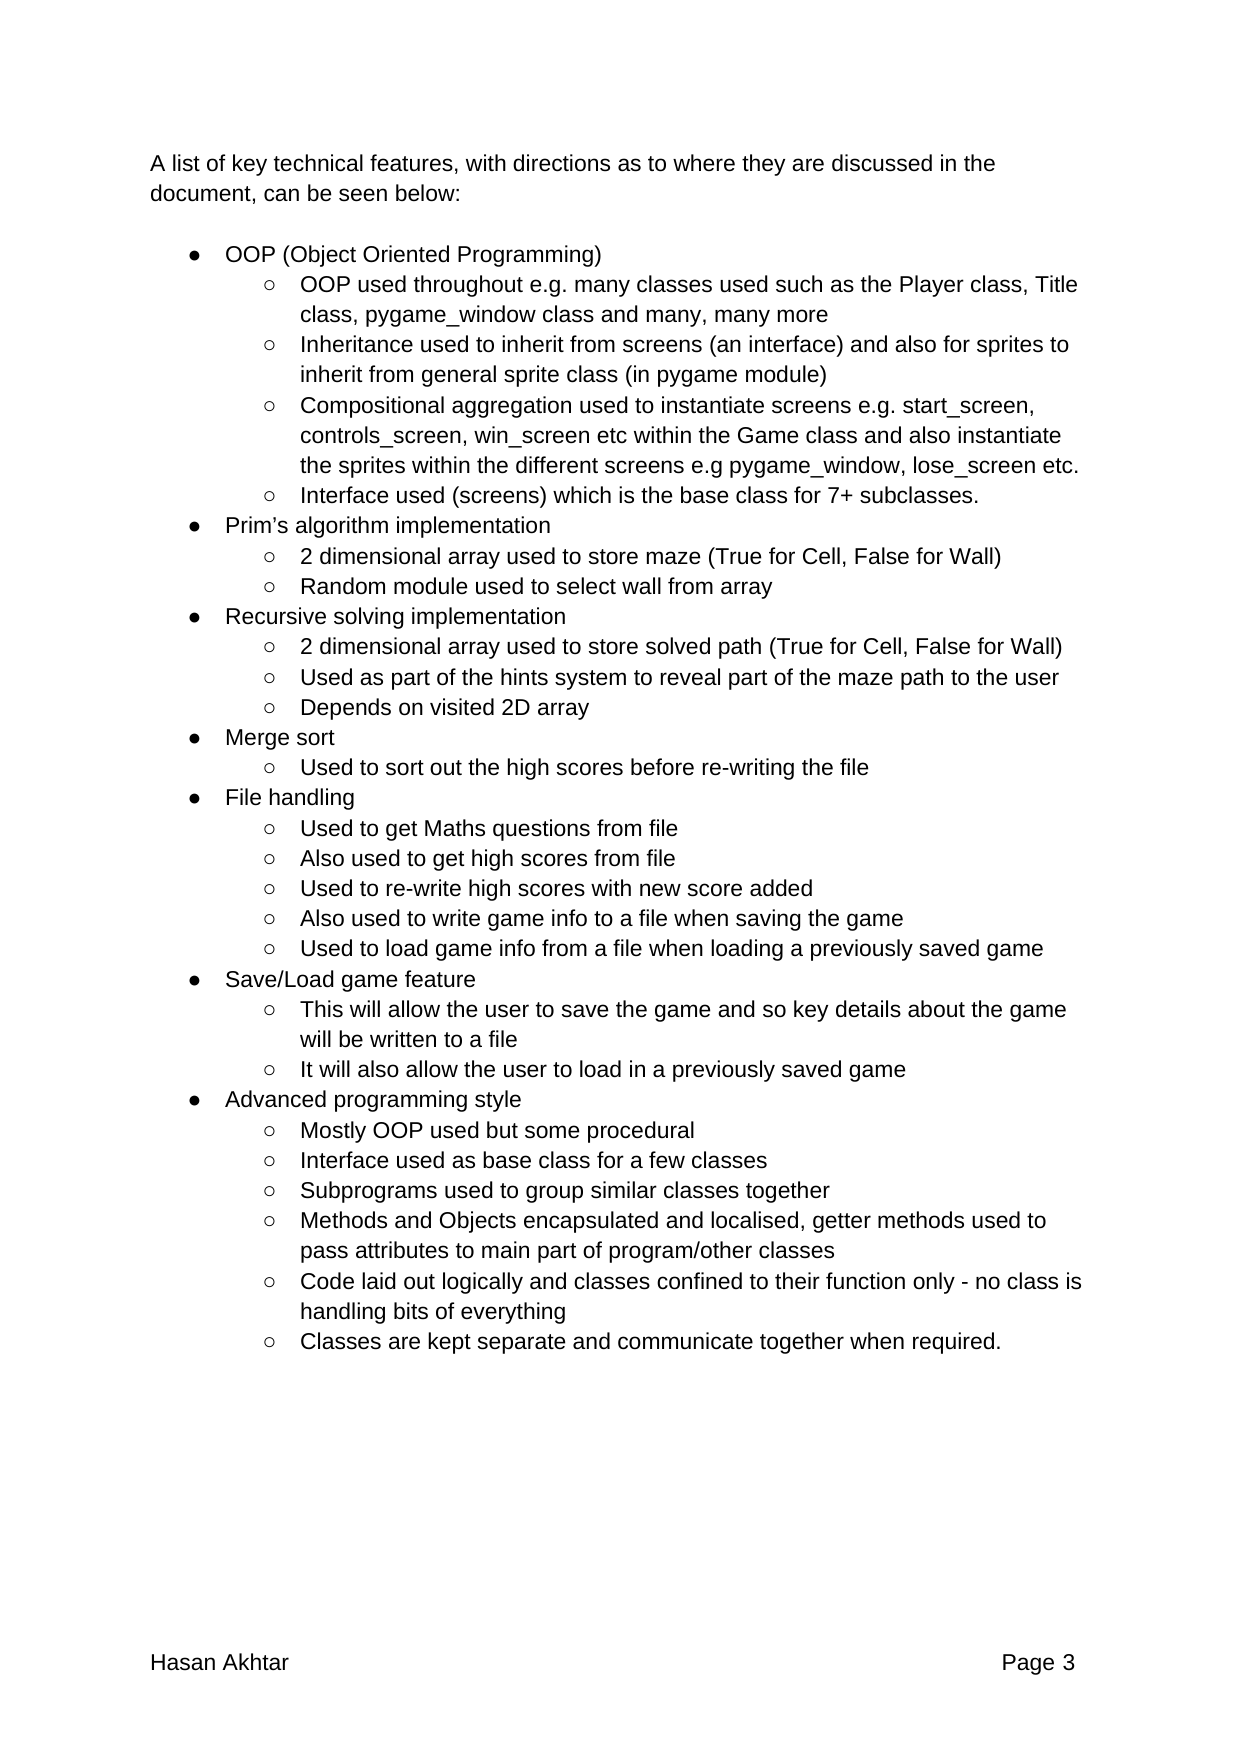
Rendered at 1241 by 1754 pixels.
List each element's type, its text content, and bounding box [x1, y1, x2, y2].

list Prim’s algorithm implementation [187, 512, 1090, 539]
list Save/Load game feature [187, 966, 1090, 992]
list Methods and Objects encapsulated and localised, getter methods used to pass attributes to main part of program/other classes [262, 1207, 1090, 1264]
list Code laid out logically and classes confined to their function only - no class is handling bits of everything [262, 1268, 1090, 1324]
list File handling [187, 784, 1090, 811]
list Advanced programming style [187, 1086, 1090, 1113]
list OOP used throughout e.g. many classes used such as the Player class, Title class, pygame_window class and many, many more [262, 271, 1090, 327]
list Merge sort [187, 724, 1090, 750]
list Interface used as base class for a few classes [262, 1147, 1090, 1173]
list Depends on visited 2D array [262, 694, 1090, 720]
list Used to sort out the high scores before re-writing the file [262, 754, 1090, 781]
list Mostly OOP used but some procedural [262, 1117, 1090, 1143]
list Also used to write game info to a file when saving the game [262, 905, 1090, 932]
list OOP (Object Oriented Programming) [187, 241, 1090, 267]
list Used to load game info from a file when loading a previously saved game [262, 935, 1090, 962]
list Used as part of the hints system to reveal part of the maze path to the user [262, 663, 1090, 690]
list Inheritance used to inherit from screens (an interface) and also for sprites to inherit from general sprite class (in pygame module) [262, 331, 1090, 388]
list Classes are kept separate and communicate together when required. [262, 1328, 1090, 1354]
list Interface used (screens) which is the base class for 7+ subclasses. [262, 482, 1090, 509]
list It will also allow the user to load in a previously saved game [262, 1056, 1090, 1083]
list Subprograms used to group similar classes together [262, 1177, 1090, 1203]
list Compositional aggregation used to instantiate screens e.g. start_screen, controls_screen, win_screen etc within the Game class and also instantiate the sprites within the different screens e.g pygame_window, lose_screen etc. [262, 392, 1090, 478]
list This will allow the user to save the game and so key details about the game will be written to a file [262, 996, 1090, 1052]
list Used to re-write high scores with new score added [262, 875, 1090, 901]
list Recursive solving implementation [187, 603, 1090, 629]
list Also used to get high scores from file [262, 845, 1090, 871]
list 2 dimensional array used to store maze (True for Cell, False for Wall) [262, 543, 1090, 569]
list Used to get Maths questions from file [262, 814, 1090, 841]
list 2 dimensional array used to store solved path (True for Cell, False for Wall) [262, 633, 1090, 660]
list Random module used to select wall from array [262, 573, 1090, 599]
text A list of key technical features, with directions as to where they are discussed in the document, can be seen below: [150, 150, 1090, 207]
